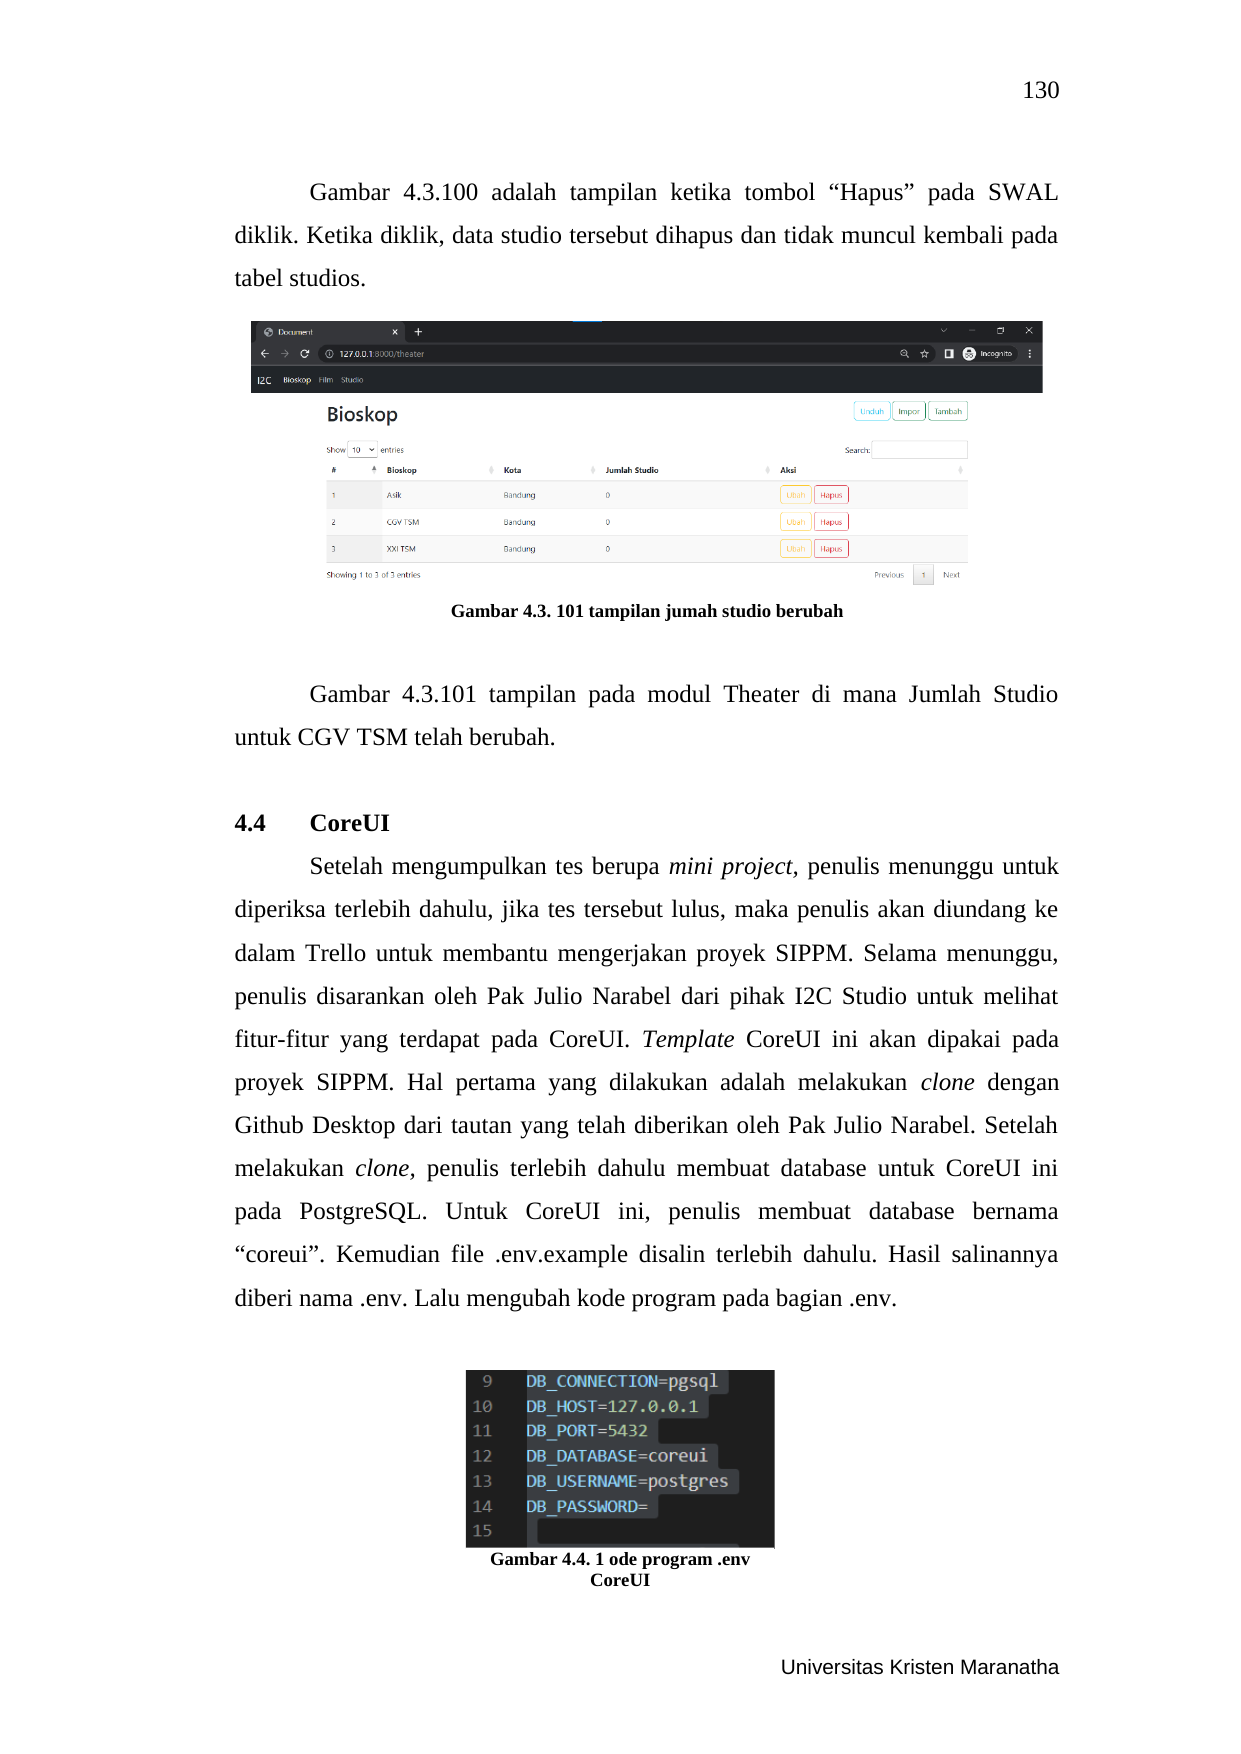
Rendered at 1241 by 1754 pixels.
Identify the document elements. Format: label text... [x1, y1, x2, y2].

text Setelah mengumpulkan tes berupa mini project, penulis menunggu untuk diperiksa terlebih dahulu, jika tes tersebut lulus, maka penulis akan diundang ke dalam Trello untuk membantu mengerjakan proyek SIPPM. Selama menunggu, penulis disarankan oleh Pak Julio Narabel dari pihak I2C Studio untuk melihat fitur-fitur yang terdapat pada CoreUI. Template CoreUI ini akan dipakai pada proyek SIPPM. Hal pertama yang dilakukan adalah melakukan clone dengan Github Desktop dari tautan yang telah diberikan oleh Pak Julio Narabel. Setelah melakukan clone, penulis terlebih dahulu membuat database untuk CoreUI ini pada PostgreSQL. Untuk CoreUI ini, penulis membuat database bernama “coreui”. Kemudian file .env.example disalin terlebih dahulu. Hasil salinannya diberi nama .env. Lalu mengubah kode program pada bagian .env. [234, 851, 1059, 1311]
subtitle 4.4 CoreUI [234, 808, 1059, 837]
picture [251, 321, 1043, 591]
picture [465, 1370, 775, 1547]
text Gambar 4.3.101 tampilan pada modul Theater di mana Jumlah Studio untuk CGV TSM telah berubah. [234, 679, 1059, 751]
text Gambar 4.3.100 adalah tampilan ketika tombol “Hapus” pada SWAL diklik. Ketika diklik, data studio tersebut dihapus dan tidak muncul kembali pada tabel studios. [234, 177, 1059, 292]
